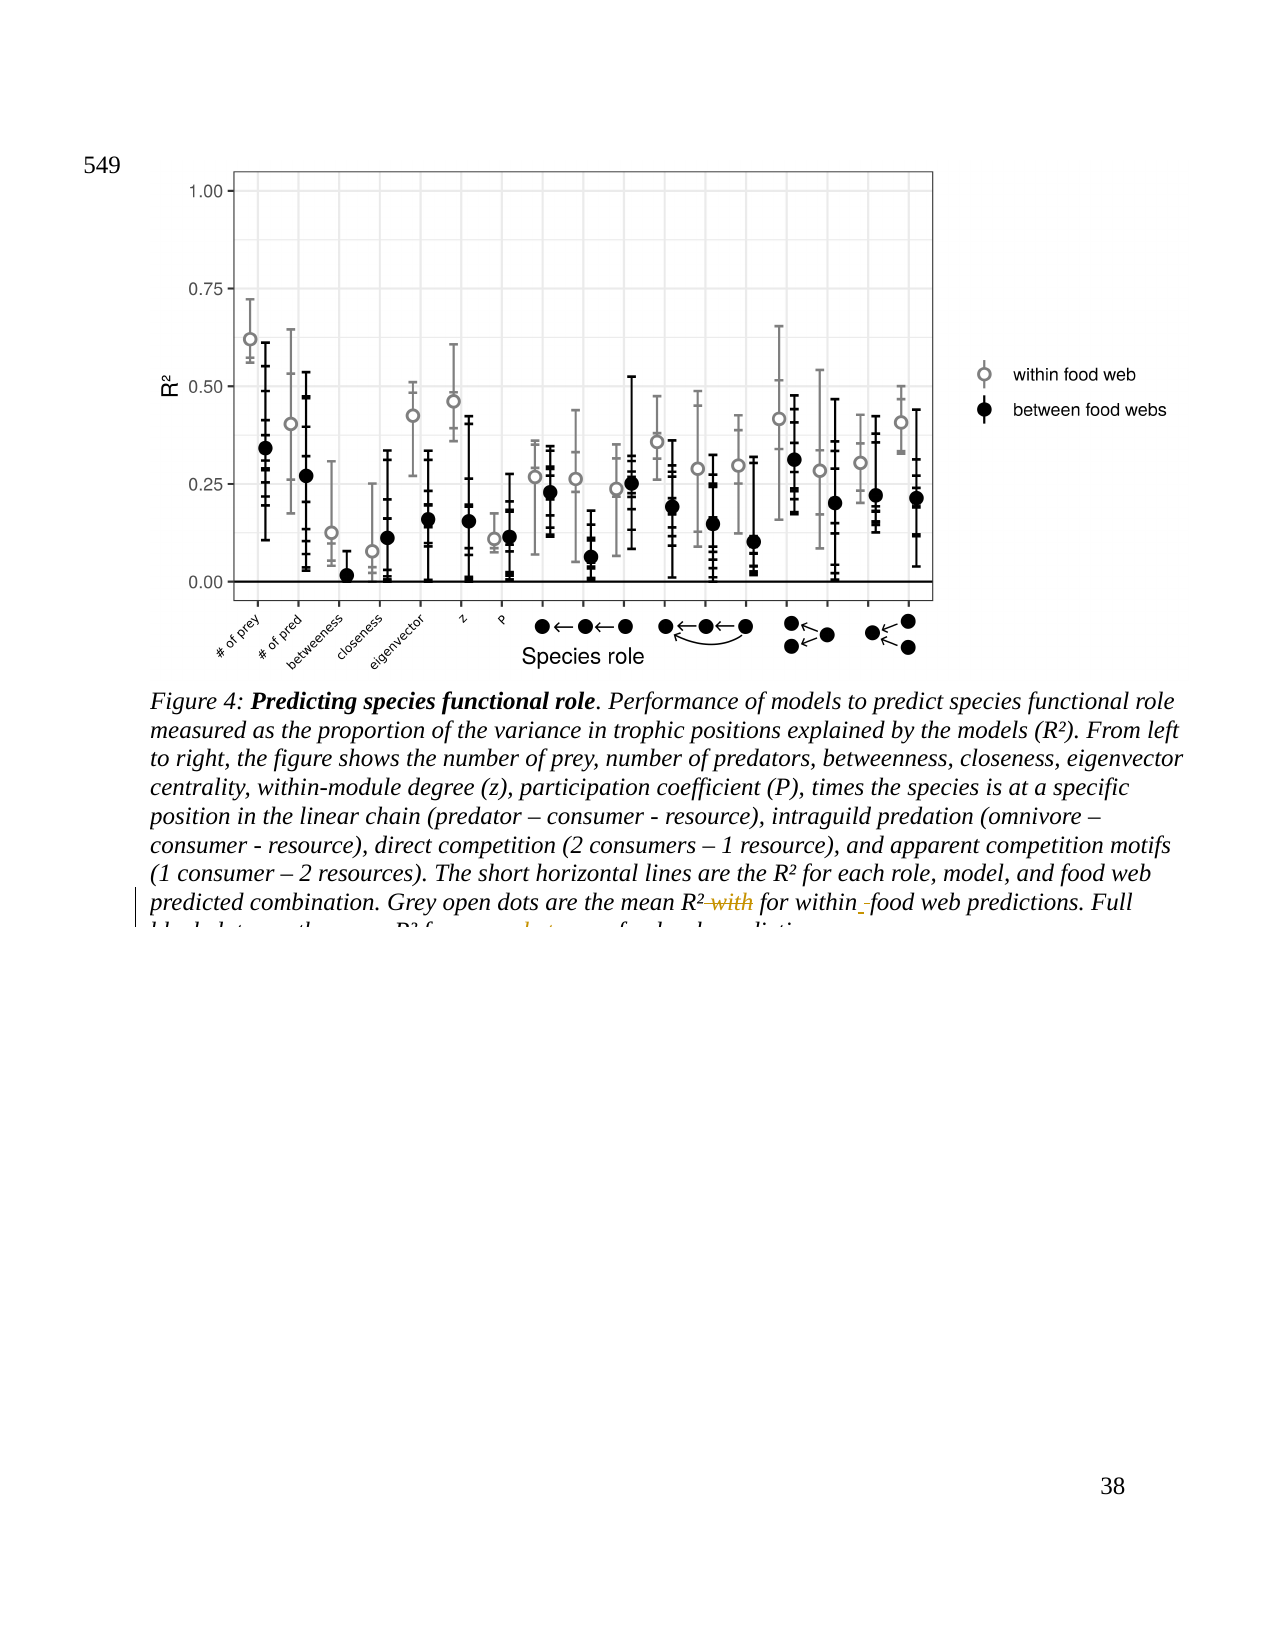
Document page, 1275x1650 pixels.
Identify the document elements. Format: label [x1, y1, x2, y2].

picture [150, 160, 1189, 681]
